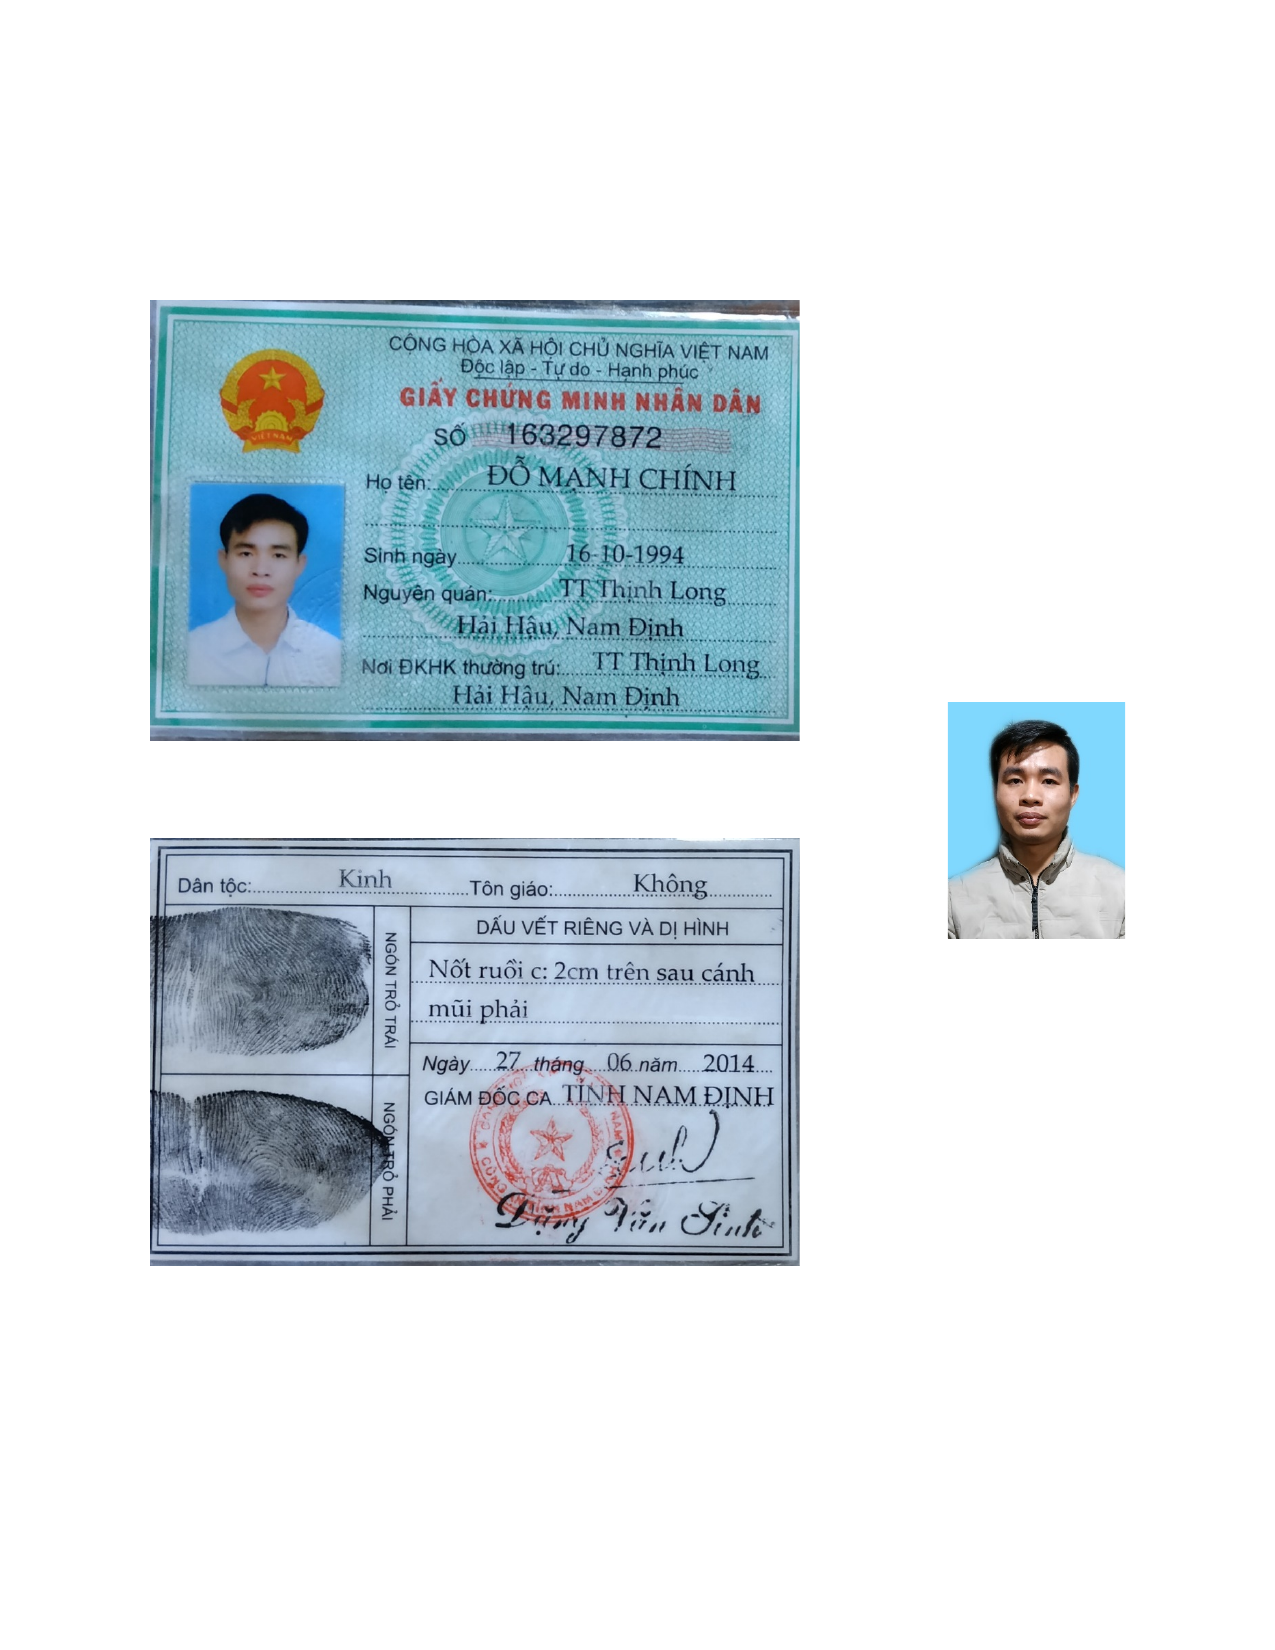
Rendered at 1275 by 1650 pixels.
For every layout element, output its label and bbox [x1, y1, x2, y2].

picture [947, 702, 1125, 939]
picture [150, 838, 800, 1266]
picture [150, 300, 800, 741]
